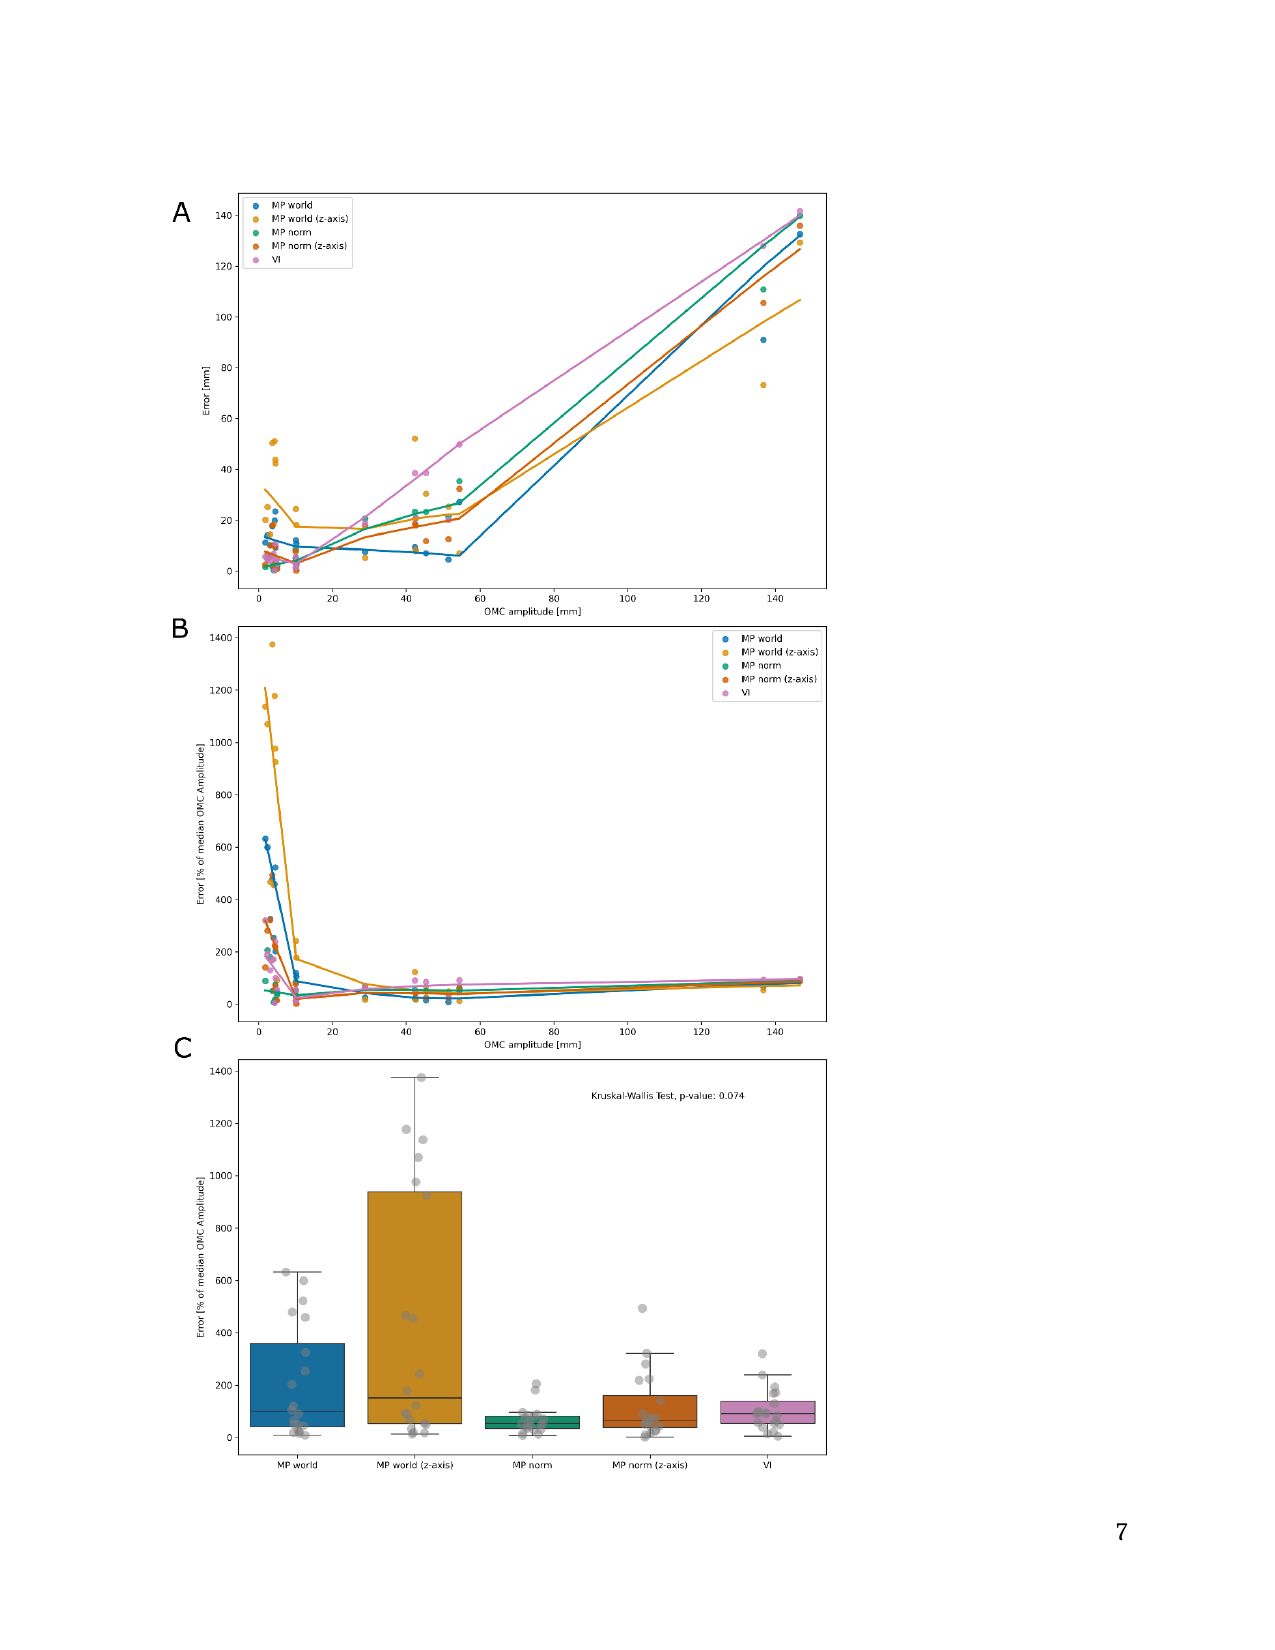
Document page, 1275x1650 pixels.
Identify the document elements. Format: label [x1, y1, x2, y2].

picture [154, 147, 856, 1518]
